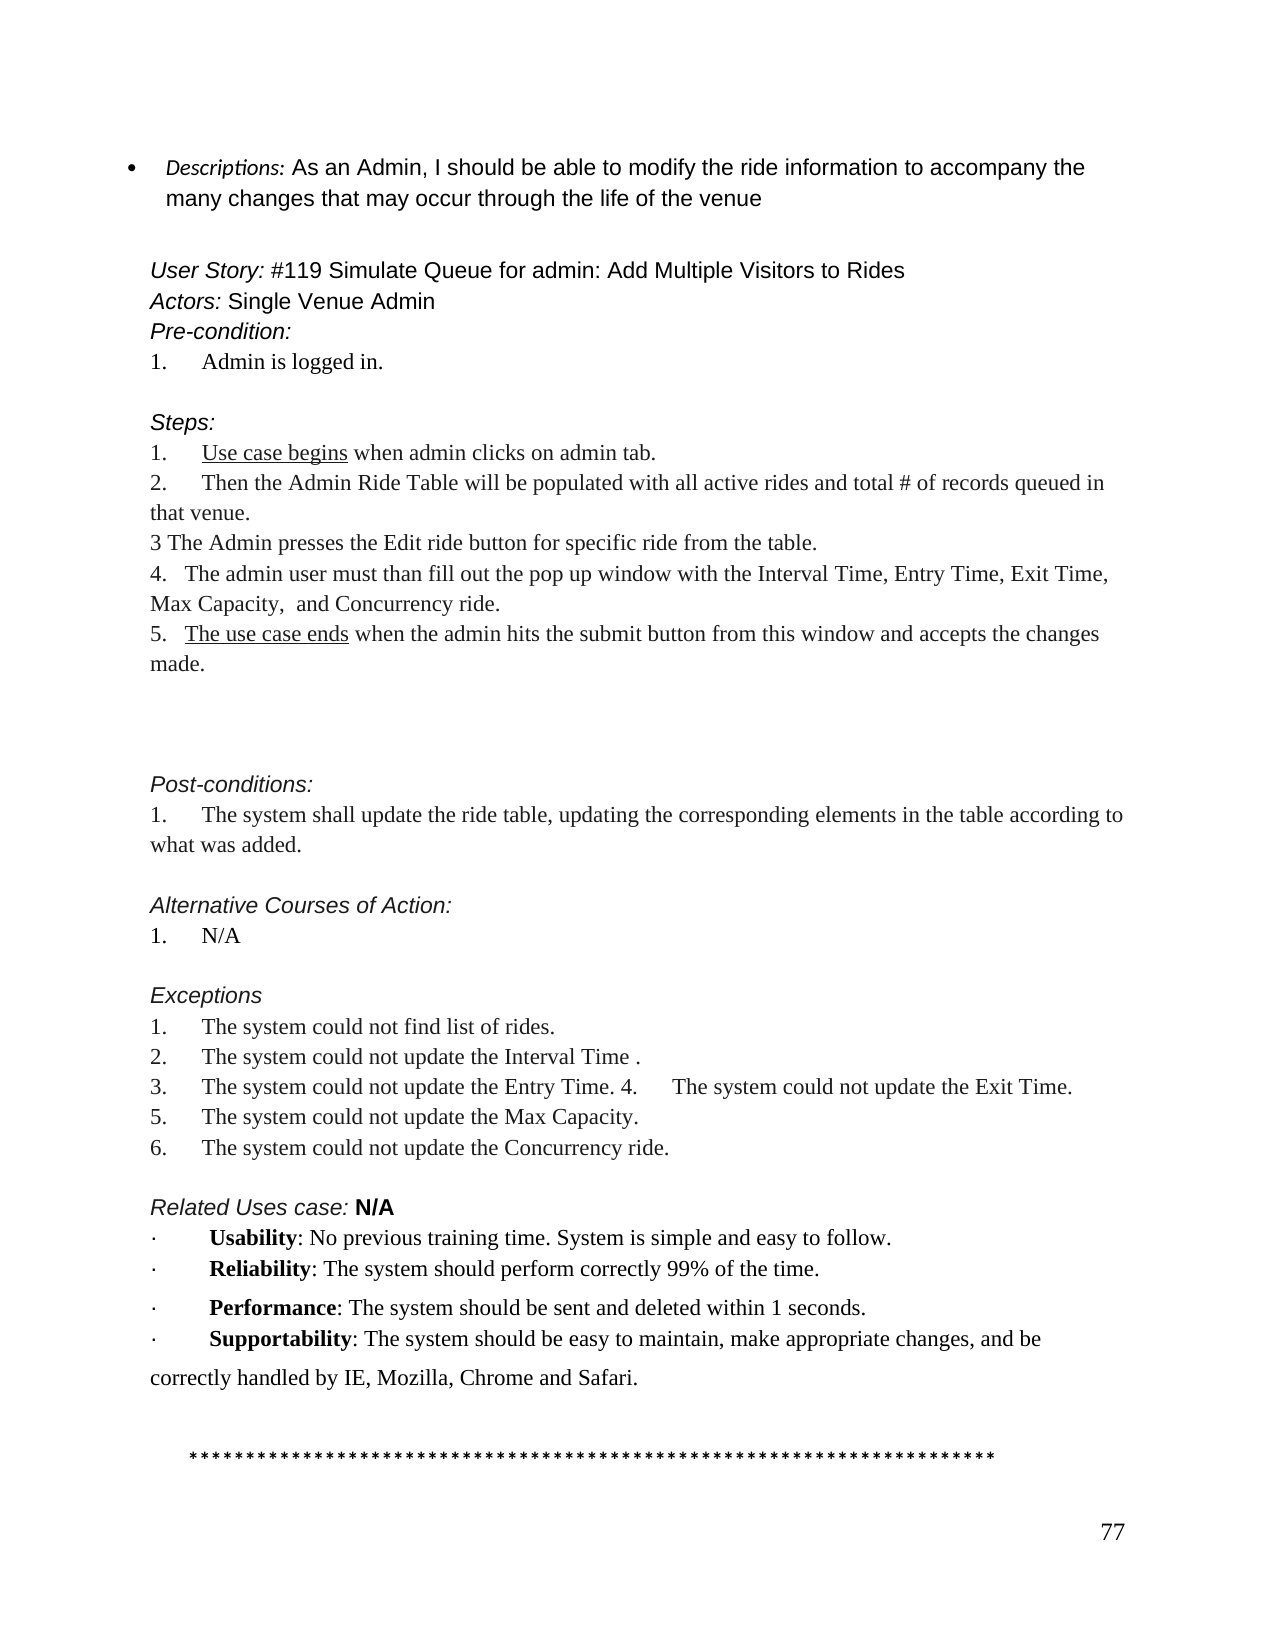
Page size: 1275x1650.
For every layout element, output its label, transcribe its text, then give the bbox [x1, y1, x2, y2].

text 6. The system could not update the Concurrency ride. [150, 1133, 1125, 1160]
text User Story: #119 Simulate Queue for admin: Add Multiple Visitors to Rides [150, 257, 1125, 284]
text 1. The system could not find list of rides. [150, 1013, 1125, 1039]
text Actors: Single Venue Admin [150, 288, 1125, 314]
text 1. N/A [150, 922, 1125, 948]
text · Usability: No previous training time. System is simple and easy to follow. [150, 1224, 1125, 1251]
text · Reliability: The system should perform correctly 99% of the time. [150, 1254, 1125, 1281]
text · Supportability: The system should be easy to maintain, make appropriate changes, and be correctly handled by IE, Mozilla, Chrome and Safari. [150, 1325, 1125, 1391]
text Steps: [150, 408, 1125, 435]
text Exceptions [150, 982, 1125, 1009]
text 1. The system shall update the ride table, updating the corresponding elements in the table according to what was added. [150, 801, 1125, 858]
text Related Uses case: N/A [150, 1194, 1125, 1220]
text · Performance: The system should be sent and deleted within 1 seconds. [150, 1294, 1125, 1321]
text 5. The use case ends when the admin hits the submit button from this window and accepts the changes made. [150, 620, 1125, 677]
text 4. The admin user must than fill out the pop up window with the Interval Time, Entry Time, Exit Time, Max Capacity, and Concurrency ride. [150, 559, 1125, 616]
text Alternative Courses of Action: [150, 892, 1125, 918]
text Post-conditions: [150, 771, 1125, 797]
text Pre-condition: [150, 318, 1125, 344]
text 2. Then the Admin Ride Table will be populated with all active rides and total # of records queued in that venue. [150, 469, 1125, 526]
text *********************************************************************** [187, 1446, 1125, 1474]
text 1. Admin is logged in. [150, 348, 1125, 374]
text 1. Use case begins when admin clicks on admin tab. [150, 439, 1125, 465]
text 3. The system could not update the Entry Time. 4. The system could not update the Exit Time. [150, 1073, 1125, 1099]
list Descriptions: As an Admin, I should be able to modify the ride information to accompany the many changes that may occur through the life of the venue [128, 150, 1125, 211]
text 5. The system could not update the Max Capacity. [150, 1103, 1125, 1130]
text 3 The Admin presses the Edit ride button for specific ride from the table. [150, 529, 1125, 556]
text 2. The system could not update the Interval Time . [150, 1043, 1125, 1069]
